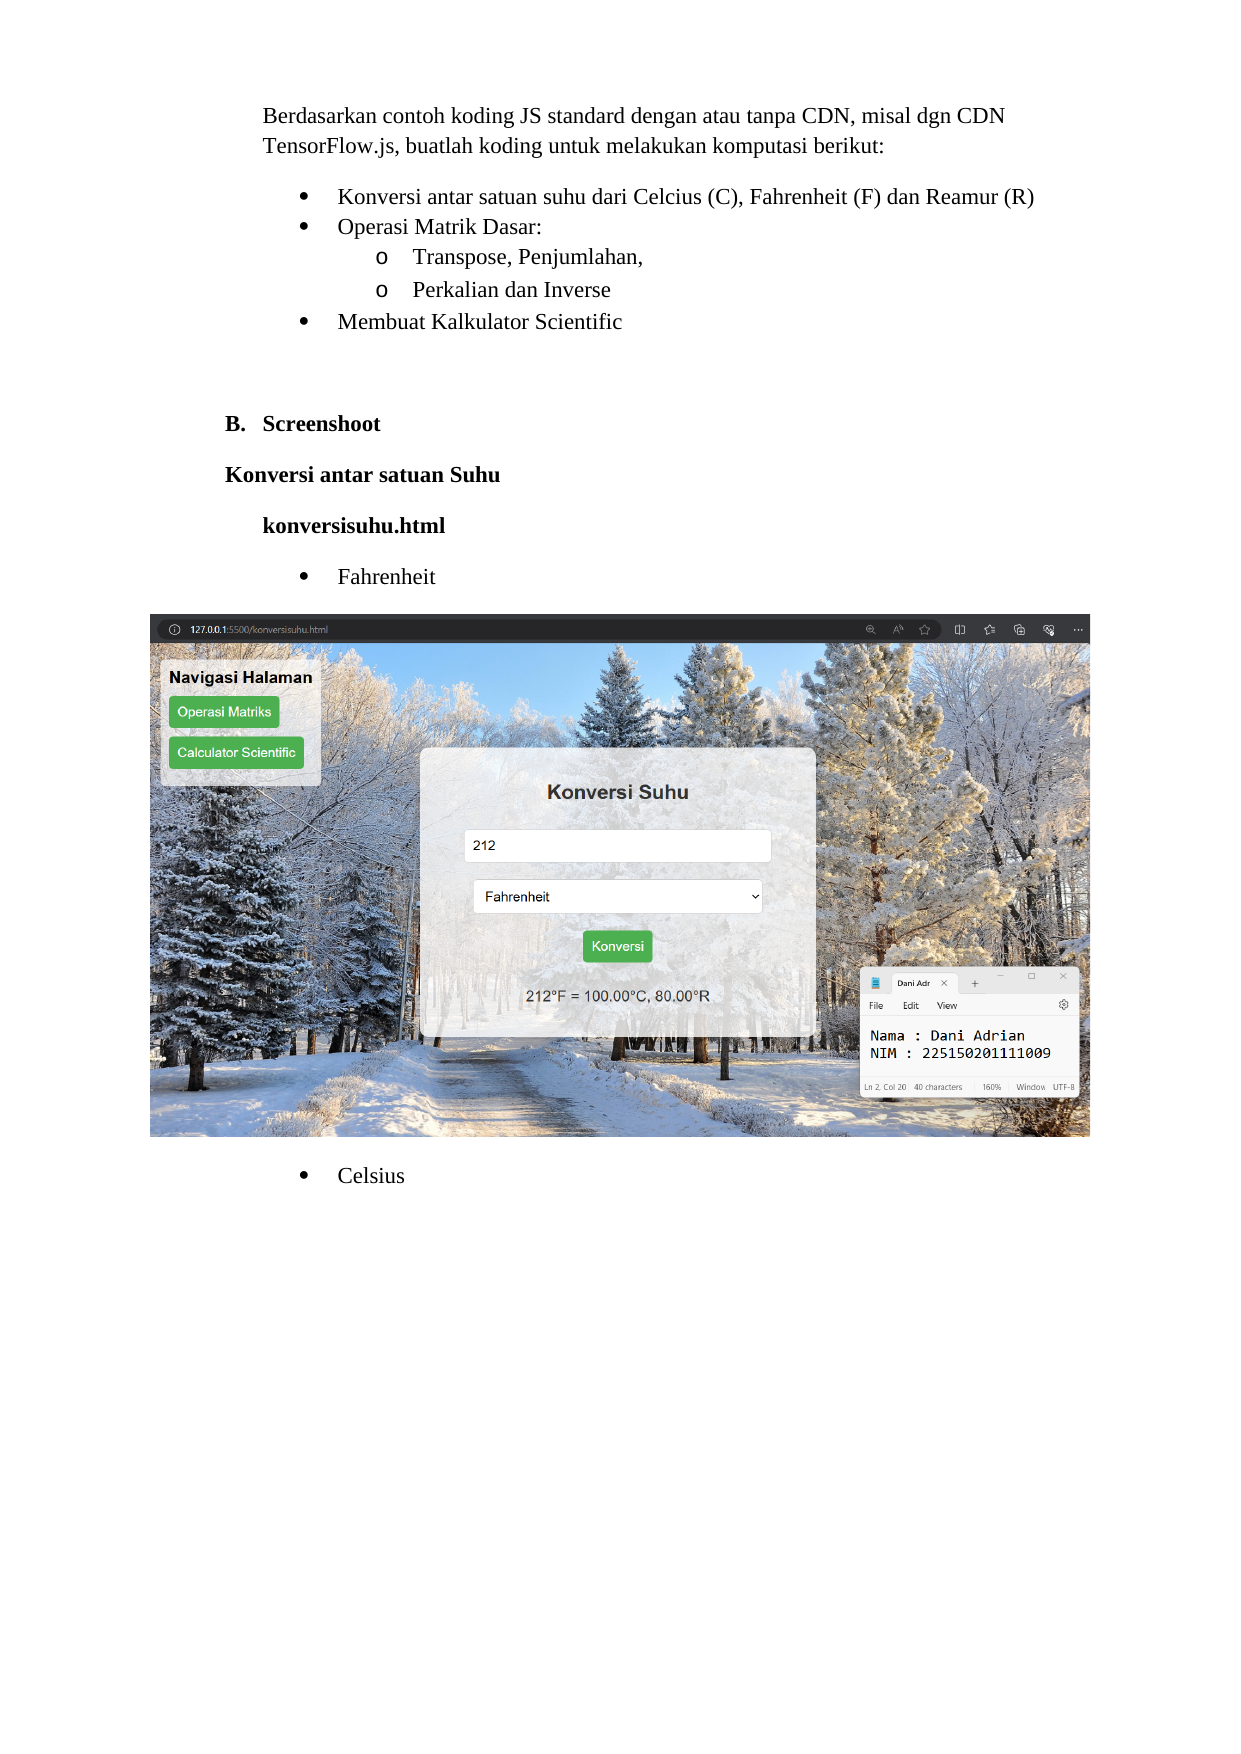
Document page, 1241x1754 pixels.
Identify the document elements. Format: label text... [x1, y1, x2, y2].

list Screenshoot [225, 410, 1090, 437]
list Membuat Kalkulator Scientific [300, 308, 1090, 334]
list Perkalian dan Inverse [375, 276, 1090, 304]
text Konversi antar satuan Suhu [225, 461, 1090, 488]
list Konversi antar satuan suhu dari Celcius (C), Fahrenheit (F) dan Reamur (R) [300, 183, 1090, 209]
list Fahrenheit [300, 563, 1090, 590]
list Transpose, Penjumlahan, [375, 243, 1090, 272]
text konversisuhu.html [262, 512, 1090, 539]
picture [150, 614, 1091, 1137]
list Celsius [300, 1162, 1090, 1188]
list Operasi Matrik Dasar: [300, 213, 1090, 239]
text Berdasarkan contoh koding JS standard dengan atau tanpa CDN, misal dgn CDN TensorFlow.js, buatlah koding untuk melakukan komputasi berikut: [262, 102, 1090, 158]
